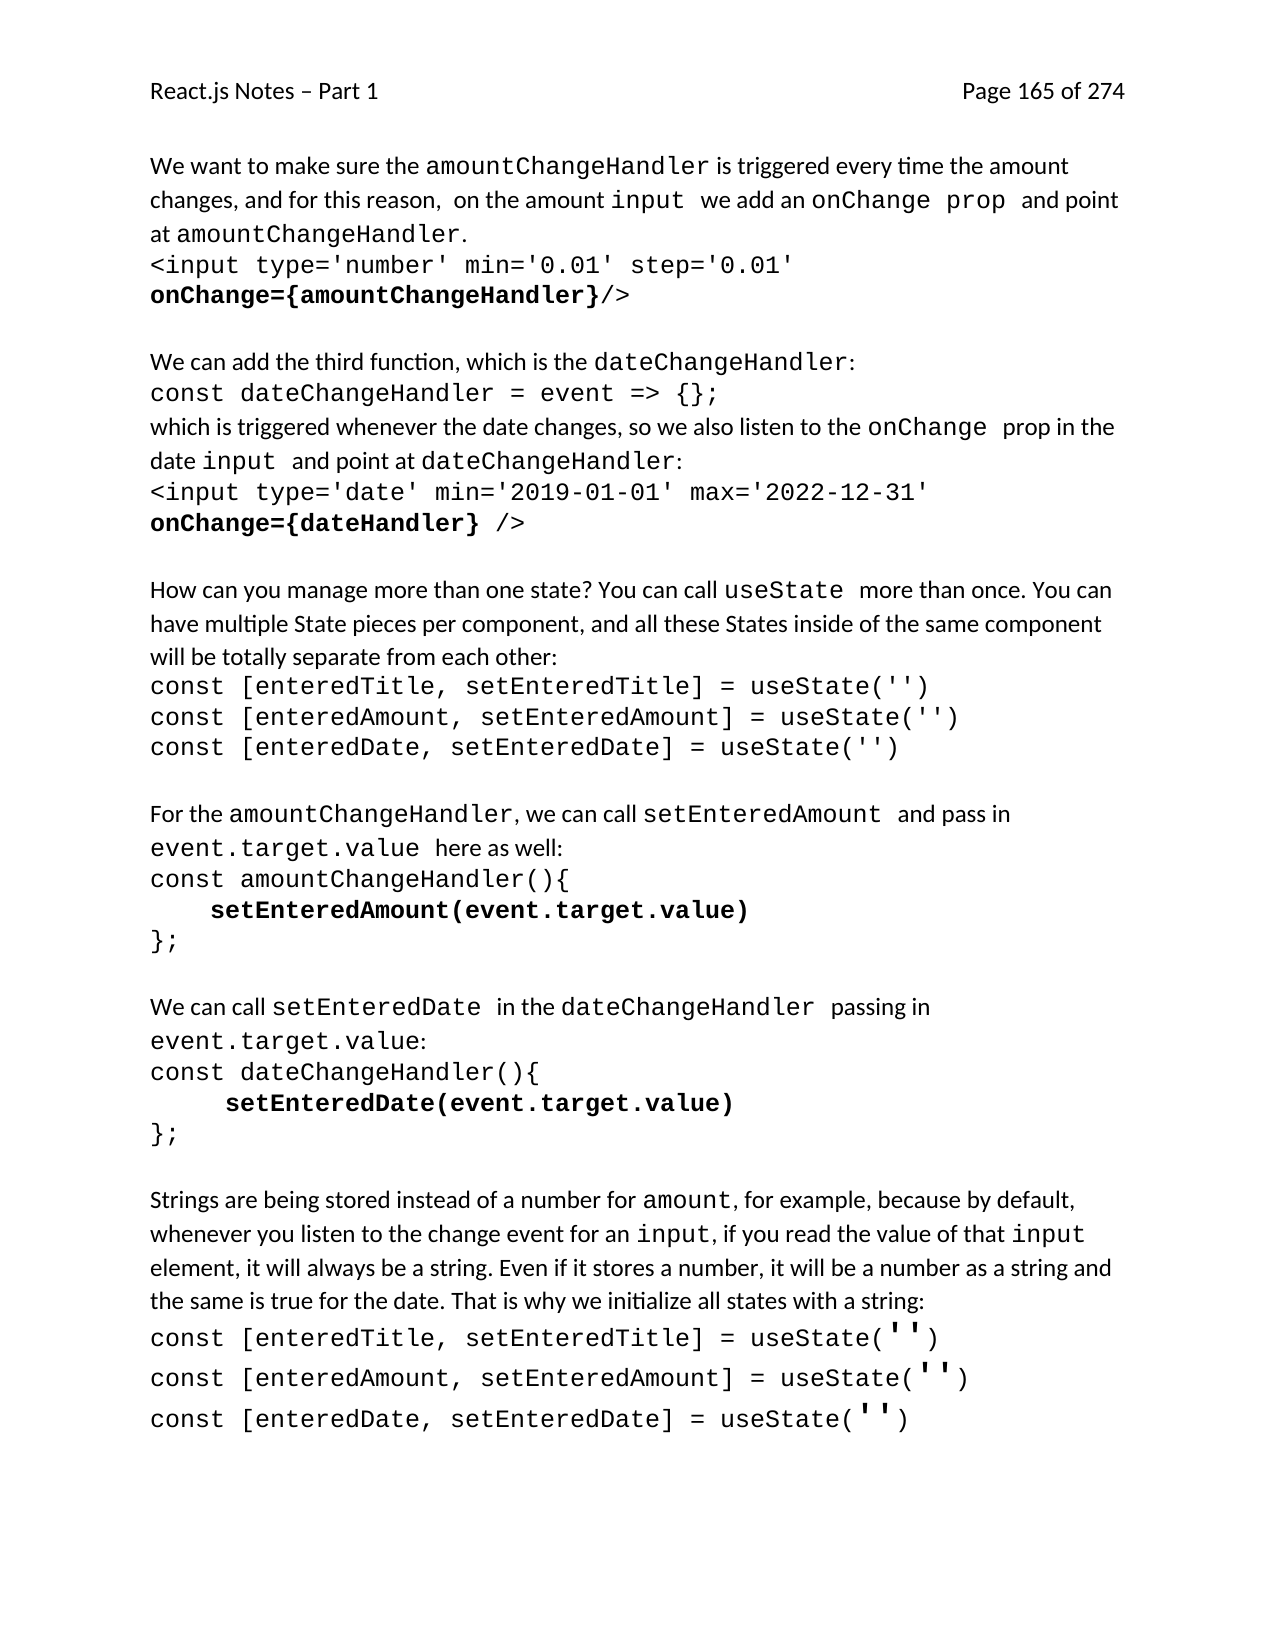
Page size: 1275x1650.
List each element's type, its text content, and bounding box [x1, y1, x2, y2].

text const [enteredAmount, setEnteredAmount] = useState('') [150, 704, 1125, 733]
text setEnteredDate(event.target.value) [150, 1090, 1125, 1118]
text const [enteredAmount, setEnteredAmount] = useState('') [150, 1359, 1125, 1397]
text which is triggered whenever the date changes, so we also listen to the onChange prop in the date input and point at dateChangeHandler: [150, 411, 1125, 477]
text const [enteredTitle, setEnteredTitle] = useState('') [150, 674, 1125, 702]
text <input type='number' min='0.01' step='0.01' onChange={amountChangeHandler}/> [150, 253, 1125, 311]
text For the amountChangeHandler, we can call setEnteredAmount and pass in event.target.value here as well: [150, 798, 1125, 864]
text We want to make sure the amountChangeHandler is triggered every time the amount changes, and for this reason, on the amount input we add an onChange prop and point at amountChangeHandler. [150, 150, 1125, 250]
text How can you manage more than one state? You can call useState more than once. You can have multiple State pieces per component, and all these States inside of the same component will be totally separate from each other: [150, 574, 1125, 671]
text const dateChangeHandler = event => {}; [150, 381, 1125, 409]
text const dateChangeHandler(){ [150, 1059, 1125, 1088]
text setEnteredAmount(event.target.value) [150, 897, 1125, 926]
text We can add the third function, which is the dateChangeHandler: [150, 347, 1125, 378]
text const amountChangeHandler(){ [150, 867, 1125, 895]
text <input type='date' min='2019-01-01' max='2022-12-31' onChange={dateHandler} /> [150, 480, 1125, 539]
text const [enteredDate, setEnteredDate] = useState('') [150, 735, 1125, 763]
text We can call setEnteredDate in the dateChangeHandler passing in event.target.value: [150, 991, 1125, 1057]
text }; [150, 1121, 1125, 1149]
text }; [150, 928, 1125, 956]
text Strings are being stored instead of a number for amount, for example, because by default, whenever you listen to the change event for an input, if you read the value of that input element, it will always be a string. Even if it stores a number, it will be a number as a string and the same is true for the date. That is why we initialize all states with a string: [150, 1184, 1125, 1316]
text const [enteredDate, setEnteredDate] = useState('') [150, 1400, 1125, 1438]
text const [enteredTitle, setEnteredTitle] = useState('') [150, 1318, 1125, 1356]
